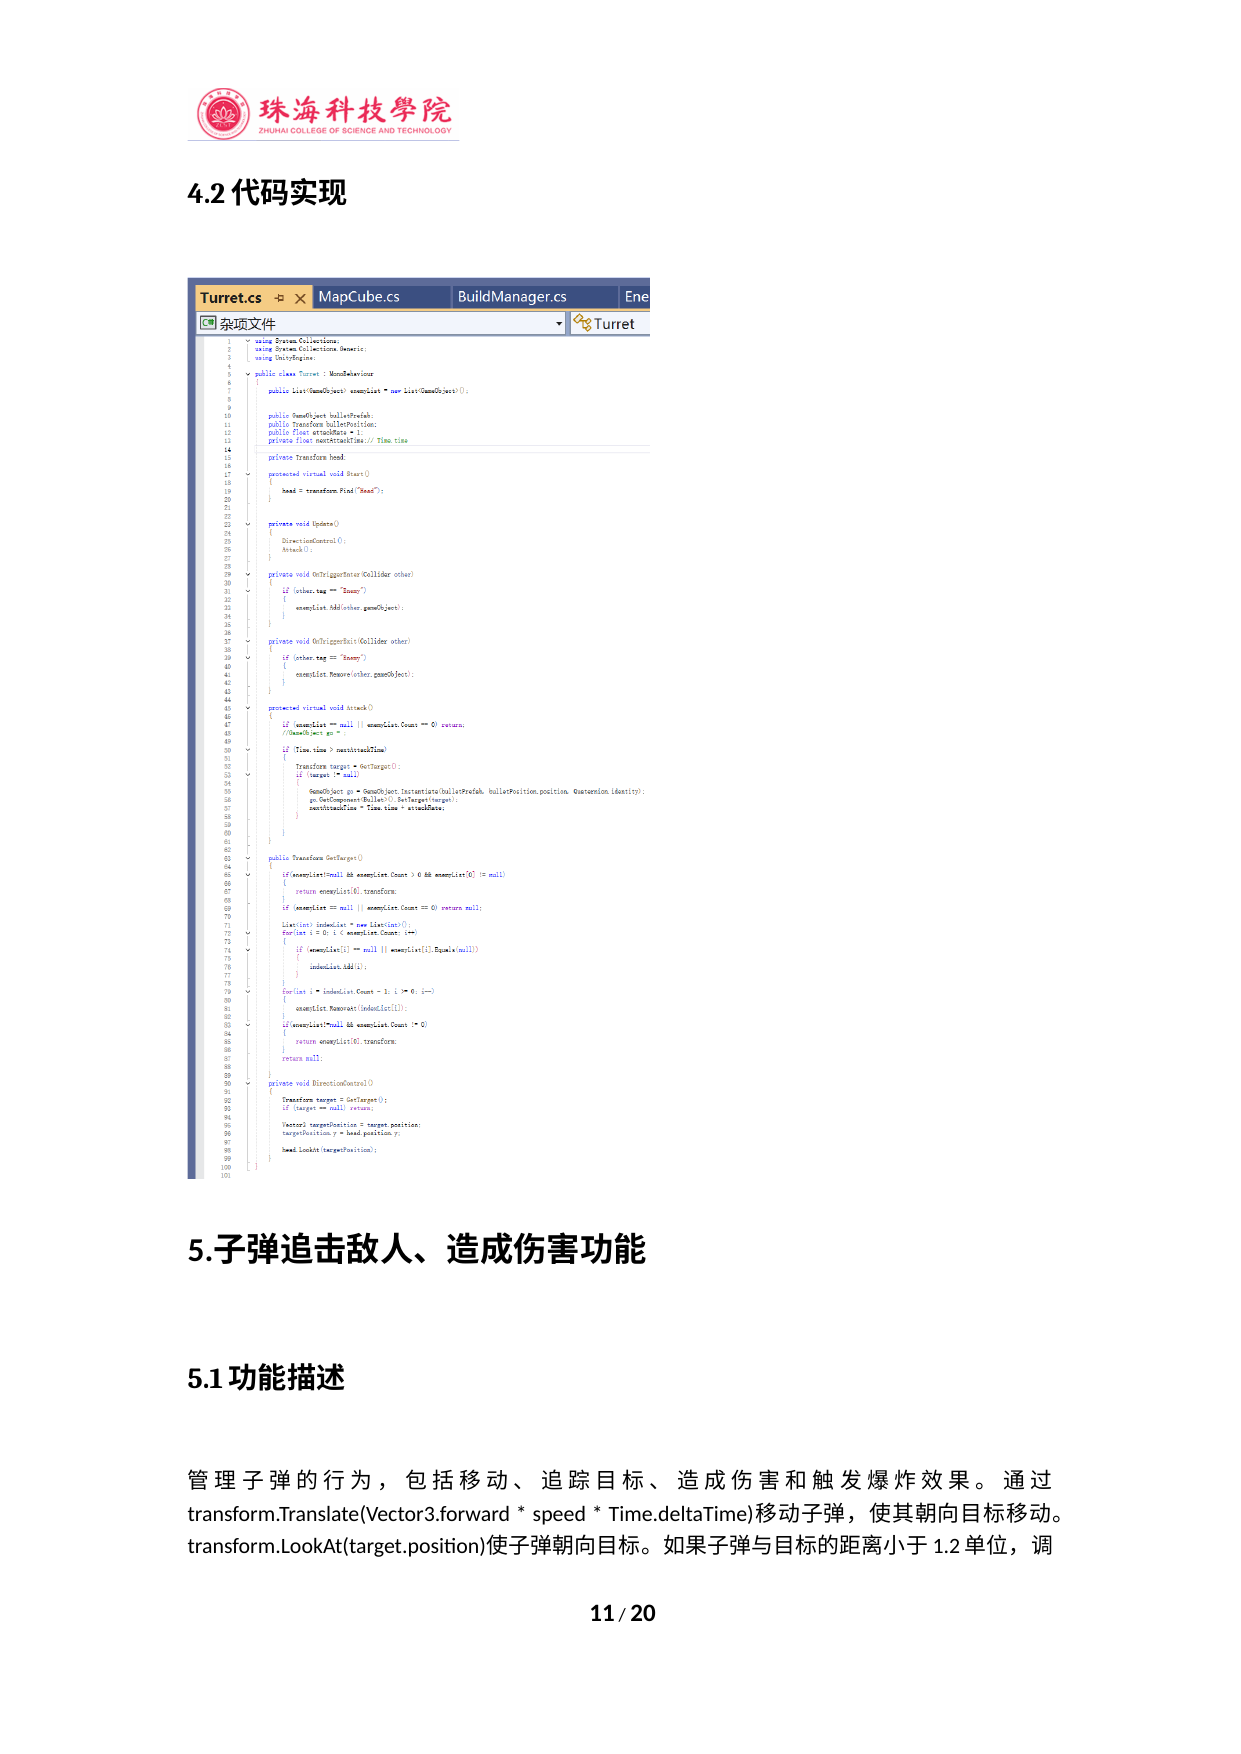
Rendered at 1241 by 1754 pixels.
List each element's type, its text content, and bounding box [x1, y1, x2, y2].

picture [187, 88, 460, 141]
subtitle 4.2代码实现 [187, 158, 1053, 223]
picture [187, 277, 650, 1179]
subtitle 5.子弹追击敌人、造成伤害功能 [187, 1214, 1053, 1279]
subtitle 5.1功能描述 [187, 1344, 1053, 1409]
